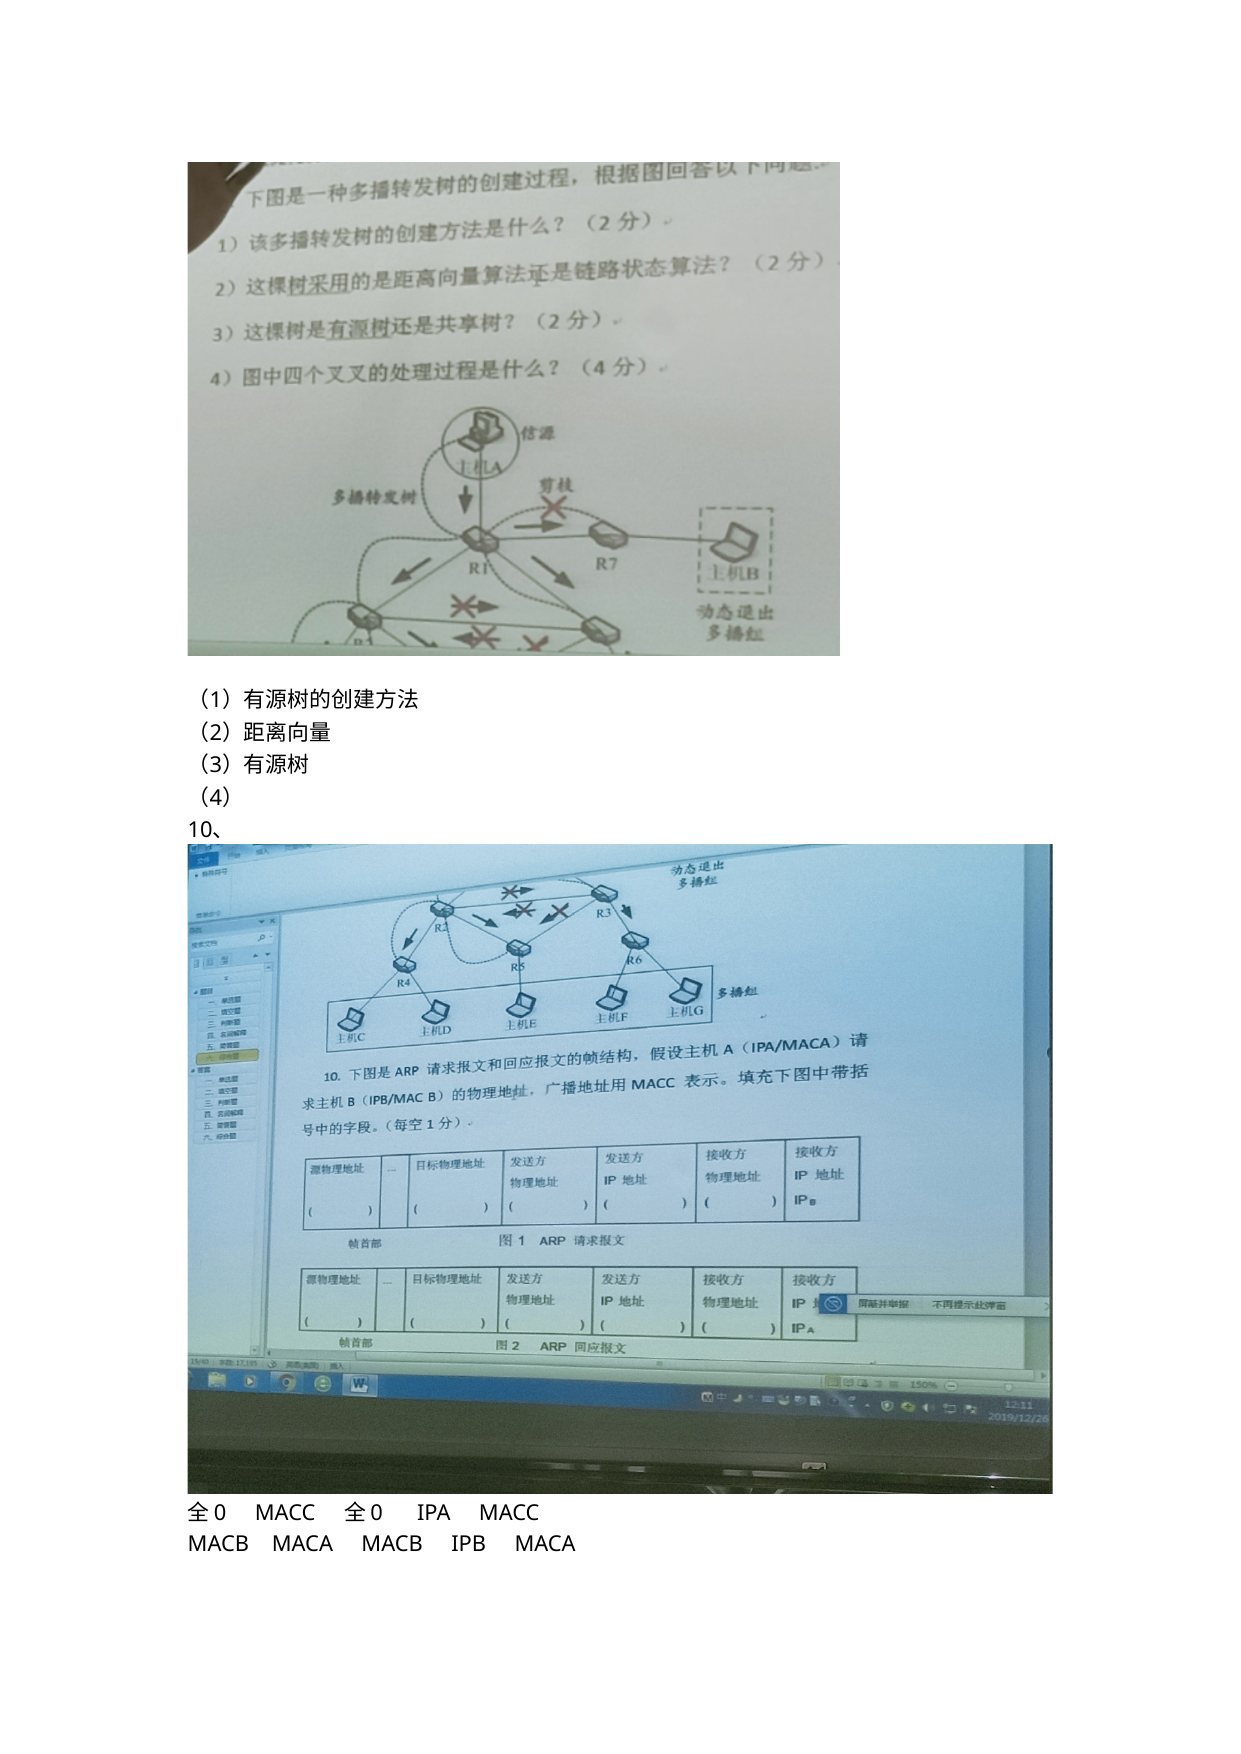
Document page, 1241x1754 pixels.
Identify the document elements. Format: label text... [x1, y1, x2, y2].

text MACB MACA MACB IPB MACA [187, 1527, 1053, 1559]
text （2）距离向量 [187, 714, 1053, 747]
text 全0 MACC 全0 IPA MACC [187, 1494, 1053, 1527]
text （3）有源树 [187, 747, 1053, 779]
picture [187, 844, 1053, 1494]
text （1）有源树的创建方法 [187, 682, 1053, 714]
text 10、 [187, 812, 1053, 844]
text （4） [187, 779, 1053, 812]
picture [187, 162, 840, 656]
